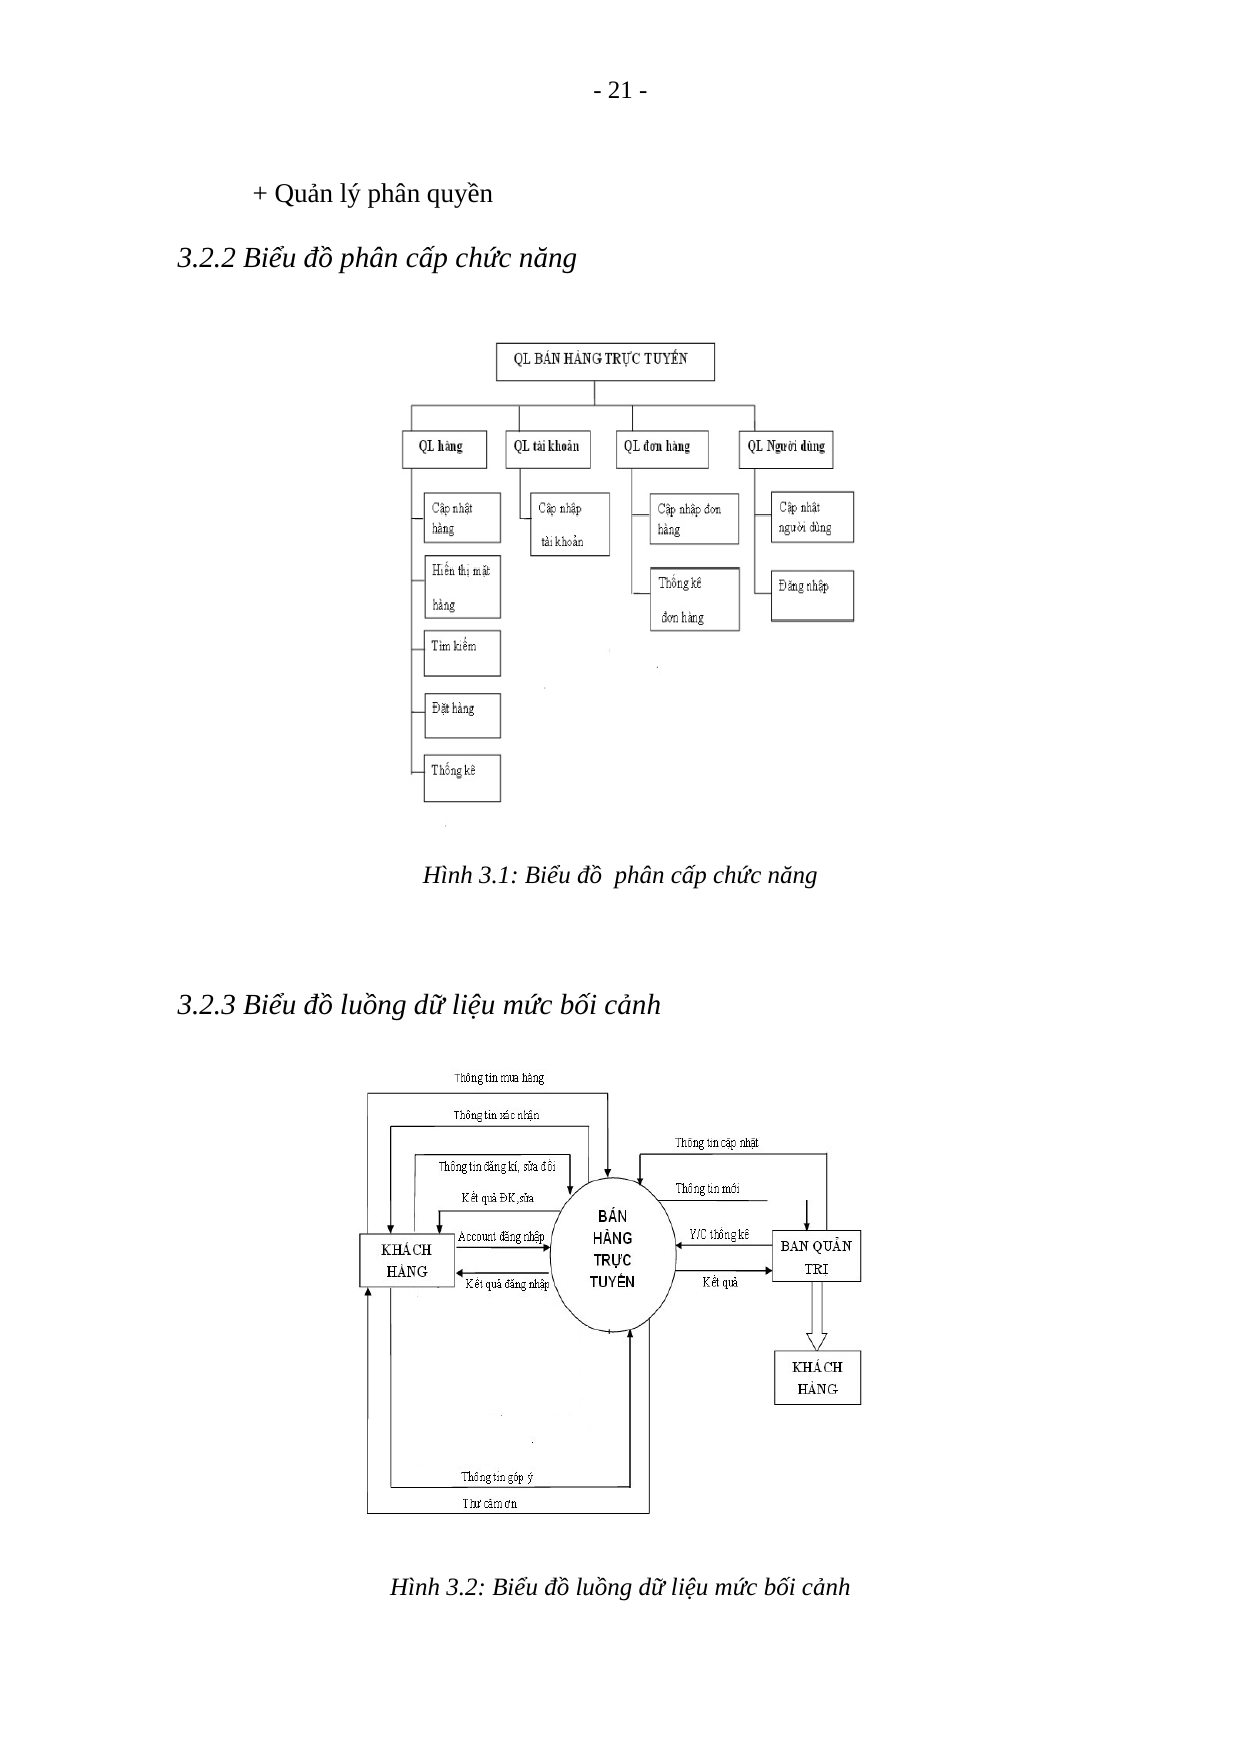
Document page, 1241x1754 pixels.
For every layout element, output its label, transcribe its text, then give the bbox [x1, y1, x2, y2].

picture [351, 1053, 889, 1542]
picture [331, 307, 910, 830]
text Hình 3.1: Biểu đồ phân cấp chức năng [177, 860, 1063, 889]
text + Quản lý phân quyền [177, 177, 1063, 208]
text Hình 3.2: Biểu đồ luồng dữ liệu mức bối cảnh [177, 1572, 1063, 1601]
text 3.2.2 Biểu đồ phân cấp chức năng [177, 241, 1063, 274]
text 3.2.3 Biểu đồ luồng dữ liệu mức bối cảnh [177, 987, 1063, 1021]
